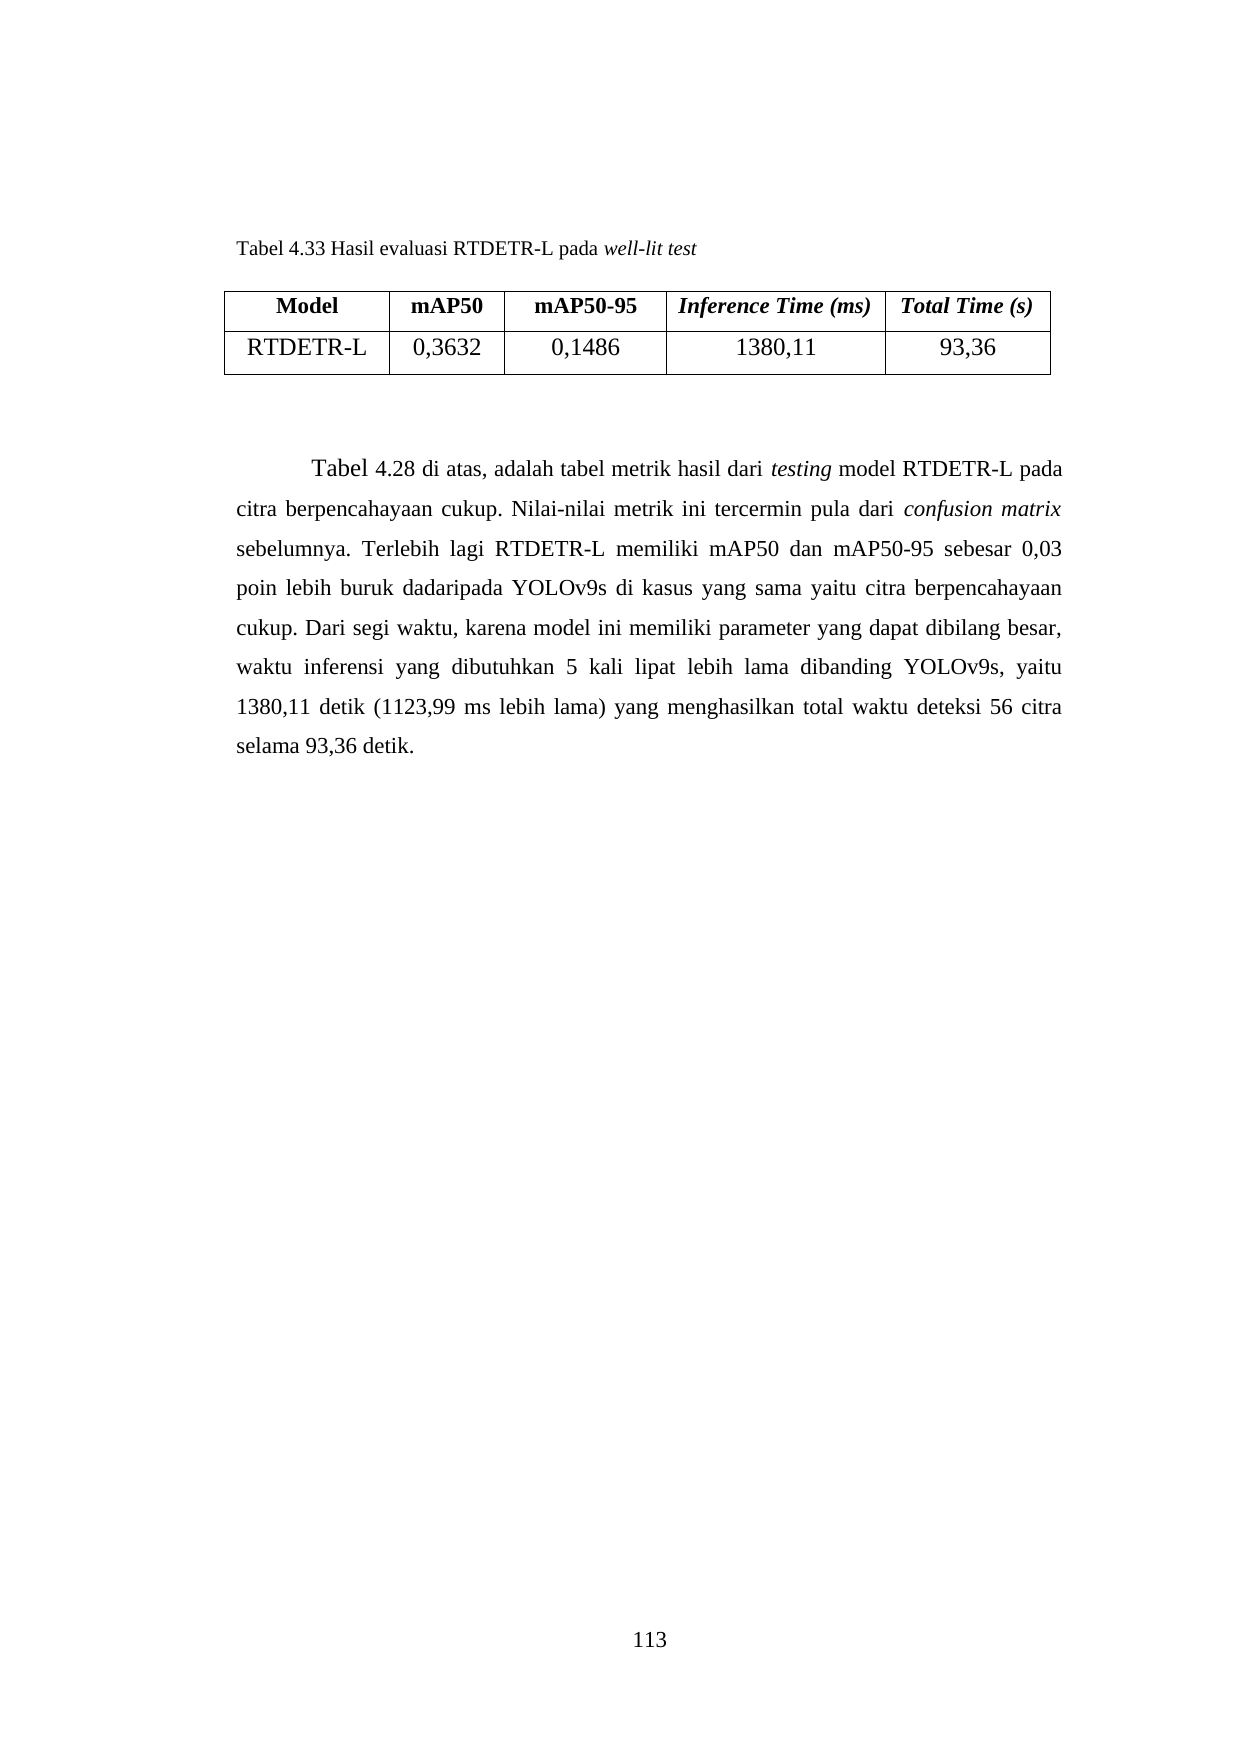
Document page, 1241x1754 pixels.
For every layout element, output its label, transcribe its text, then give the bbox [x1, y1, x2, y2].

table_cell RTDETR-L [225, 332, 389, 374]
text Tabel 4.28 di atas, adalah tabel metrik hasil dari testing model RTDETR-L pada citra berpencahayaan cukup. Nilai-nilai metrik ini tercermin pula dari confusion matrix sebelumnya. Terlebih lagi RTDETR-L memiliki mAP50 dan mAP50-95 sebesar 0,03 poin lebih buruk dadaripada YOLOv9s di kasus yang sama yaitu citra berpencahayaan cukup. Dari segi waktu, karena model ini memiliki parameter yang dapat dibilang besar, waktu inferensi yang dibutuhkan 5 kali lipat lebih lama dibanding YOLOv9s, yaitu 1380,11 detik (1123,99 ms lebih lama) yang menghasilkan total waktu deteksi 56 citra selama 93,36 detik. [236, 453, 1063, 758]
table_header mAP50-95 [505, 292, 666, 331]
table_header Inference Time (ms) [667, 292, 885, 331]
table_cell 93,36 [886, 332, 1050, 374]
table_header Total Time (s) [886, 292, 1050, 331]
table_cell 1380,11 [667, 332, 885, 374]
table_cell 0,1486 [505, 332, 666, 374]
table_header mAP50 [390, 292, 504, 331]
text Tabel . Hasil evaluasi RTDETR-L pada well-lit test [236, 236, 1063, 260]
table_cell 0,3632 [390, 332, 504, 374]
table_header Model [225, 292, 389, 331]
